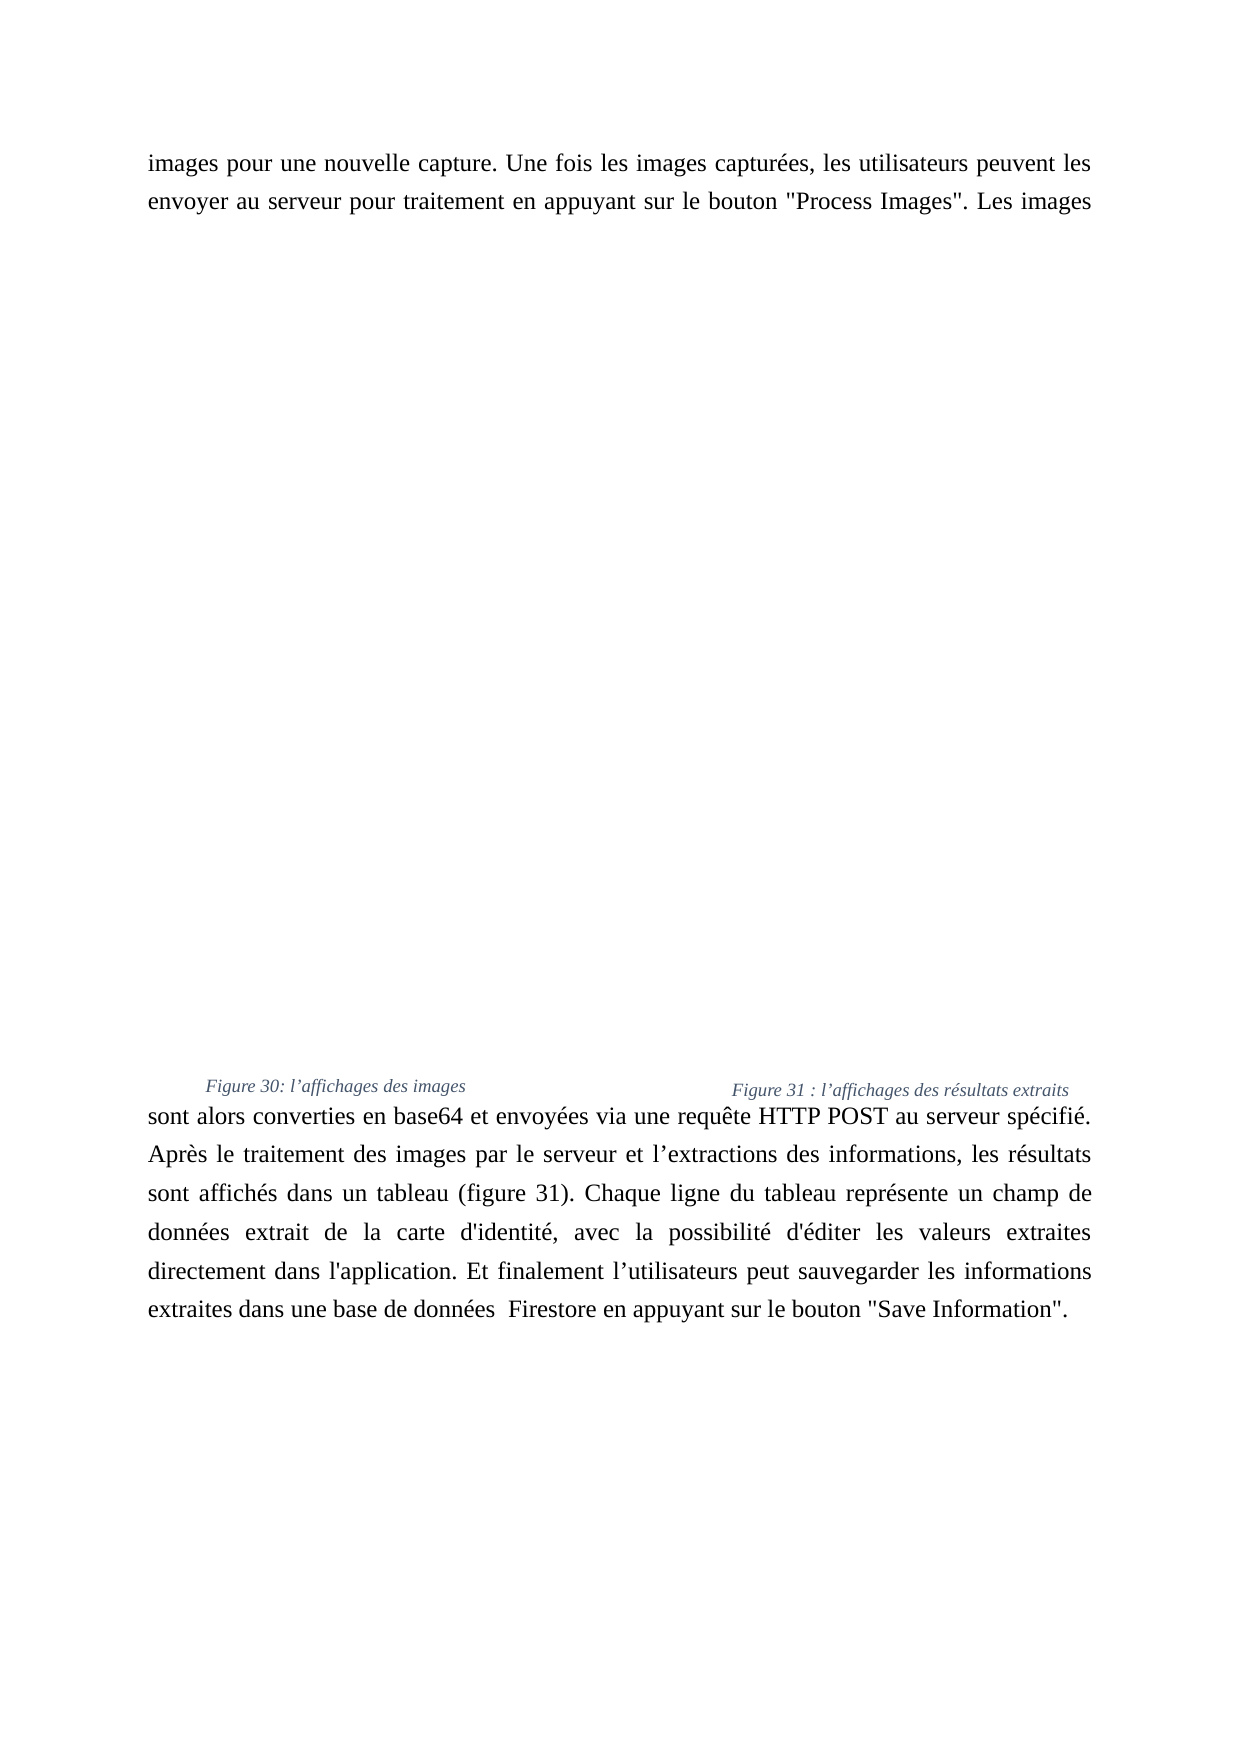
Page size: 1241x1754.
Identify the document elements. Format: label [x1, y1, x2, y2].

text [148, 148, 1093, 1323]
